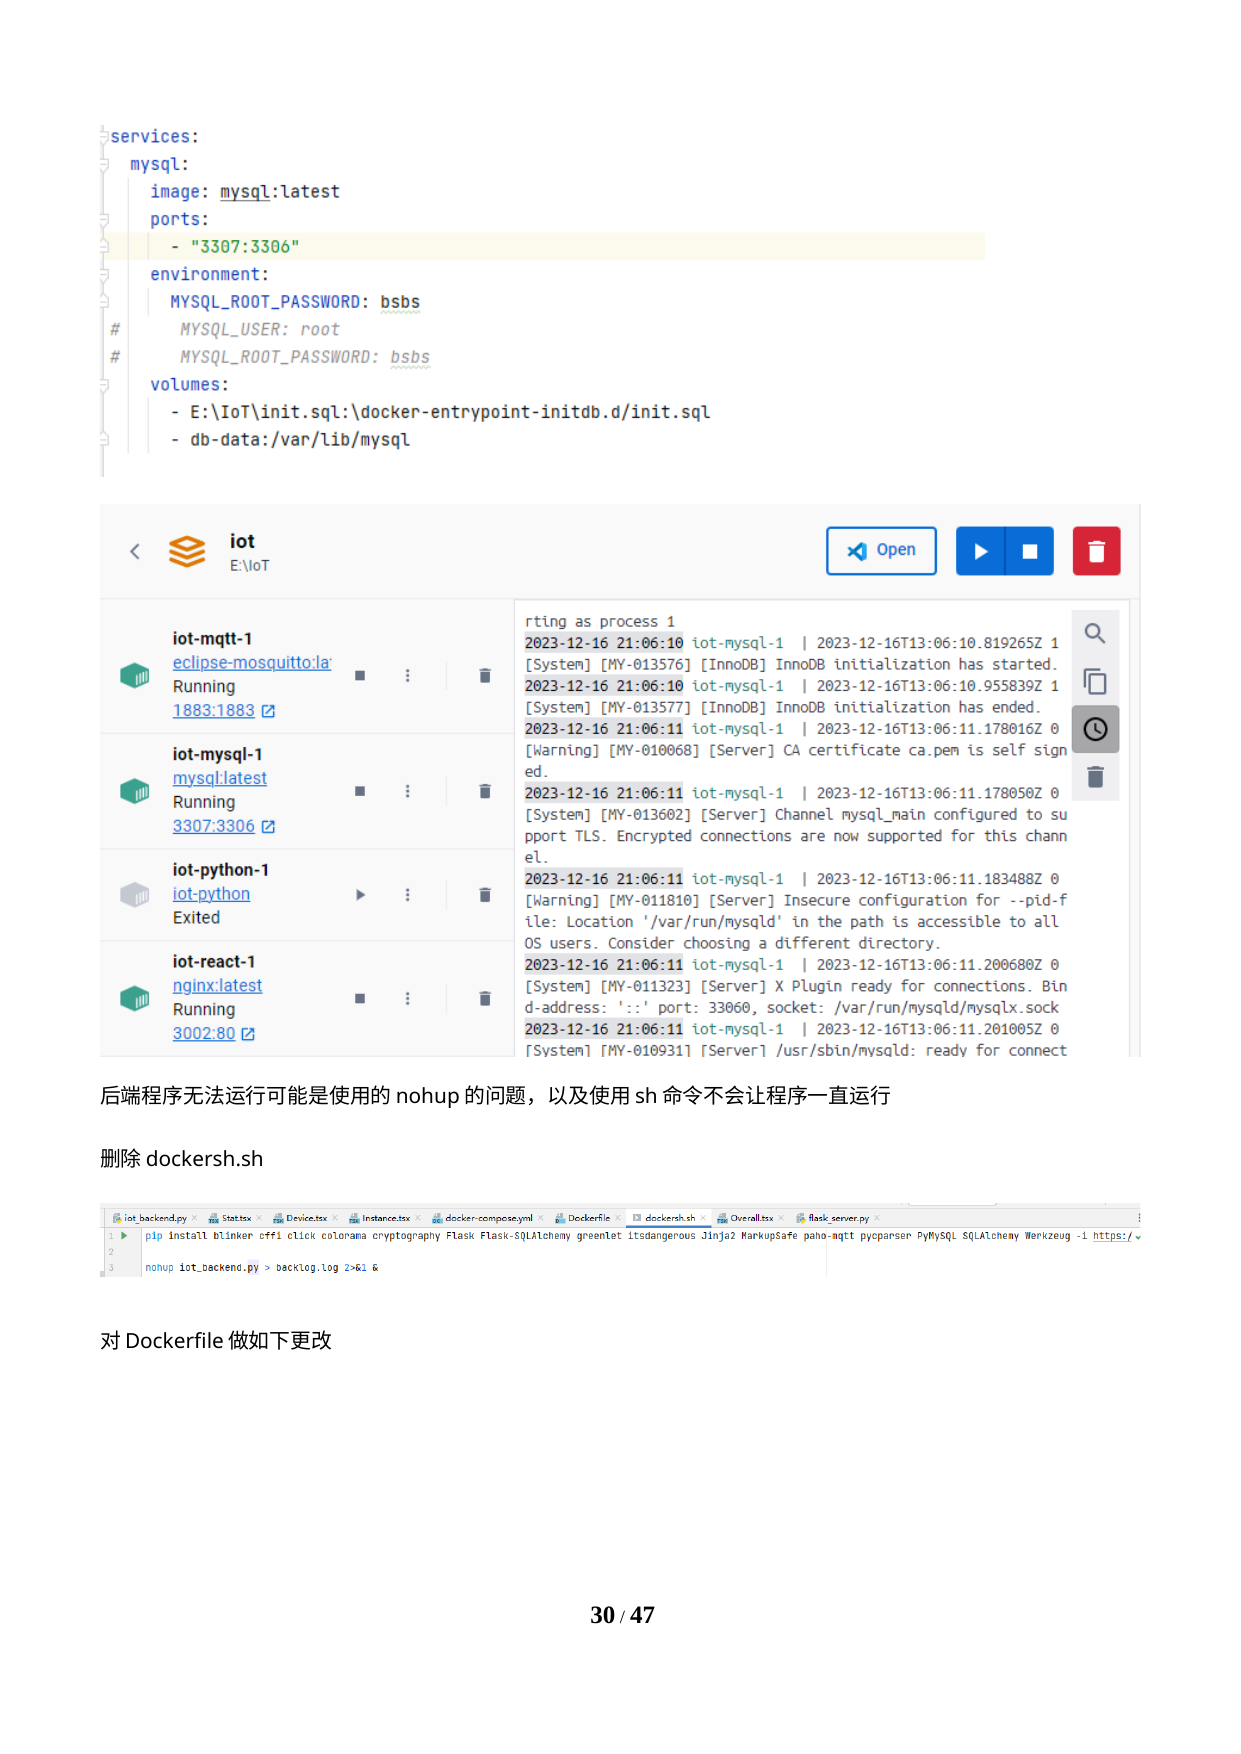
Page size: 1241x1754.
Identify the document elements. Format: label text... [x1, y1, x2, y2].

text 删除dockersh.sh [100, 1141, 1140, 1174]
text 后端程序无法运行可能是使用的nohup的问题，以及使用sh命令不会让程序一直运行 [100, 1078, 1140, 1111]
picture [99, 125, 985, 477]
text 对Dockerfile做如下更改 [100, 1323, 1140, 1356]
picture [99, 504, 1141, 1057]
picture [99, 1203, 1141, 1277]
